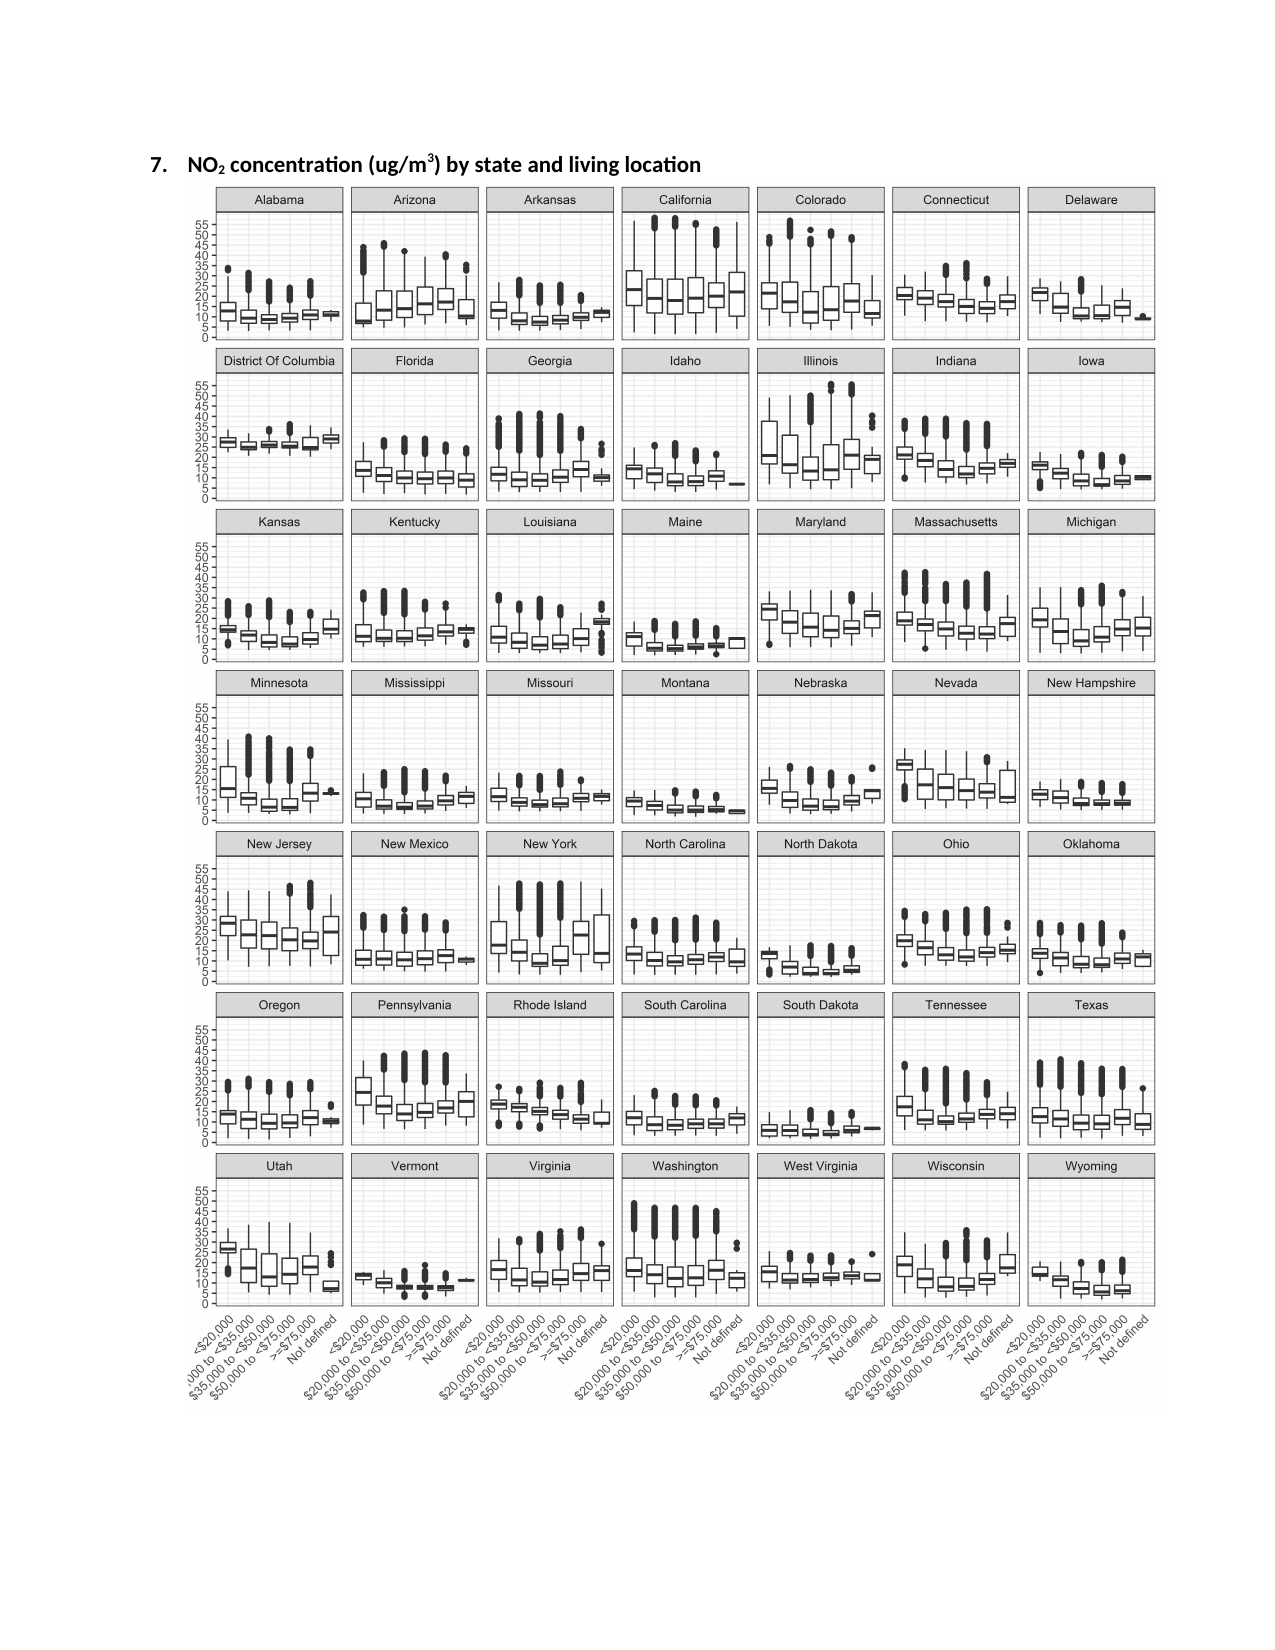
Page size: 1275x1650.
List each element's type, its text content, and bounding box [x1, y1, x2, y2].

list NO2 concentration (ug/m3) by state and living location [150, 150, 1125, 1411]
